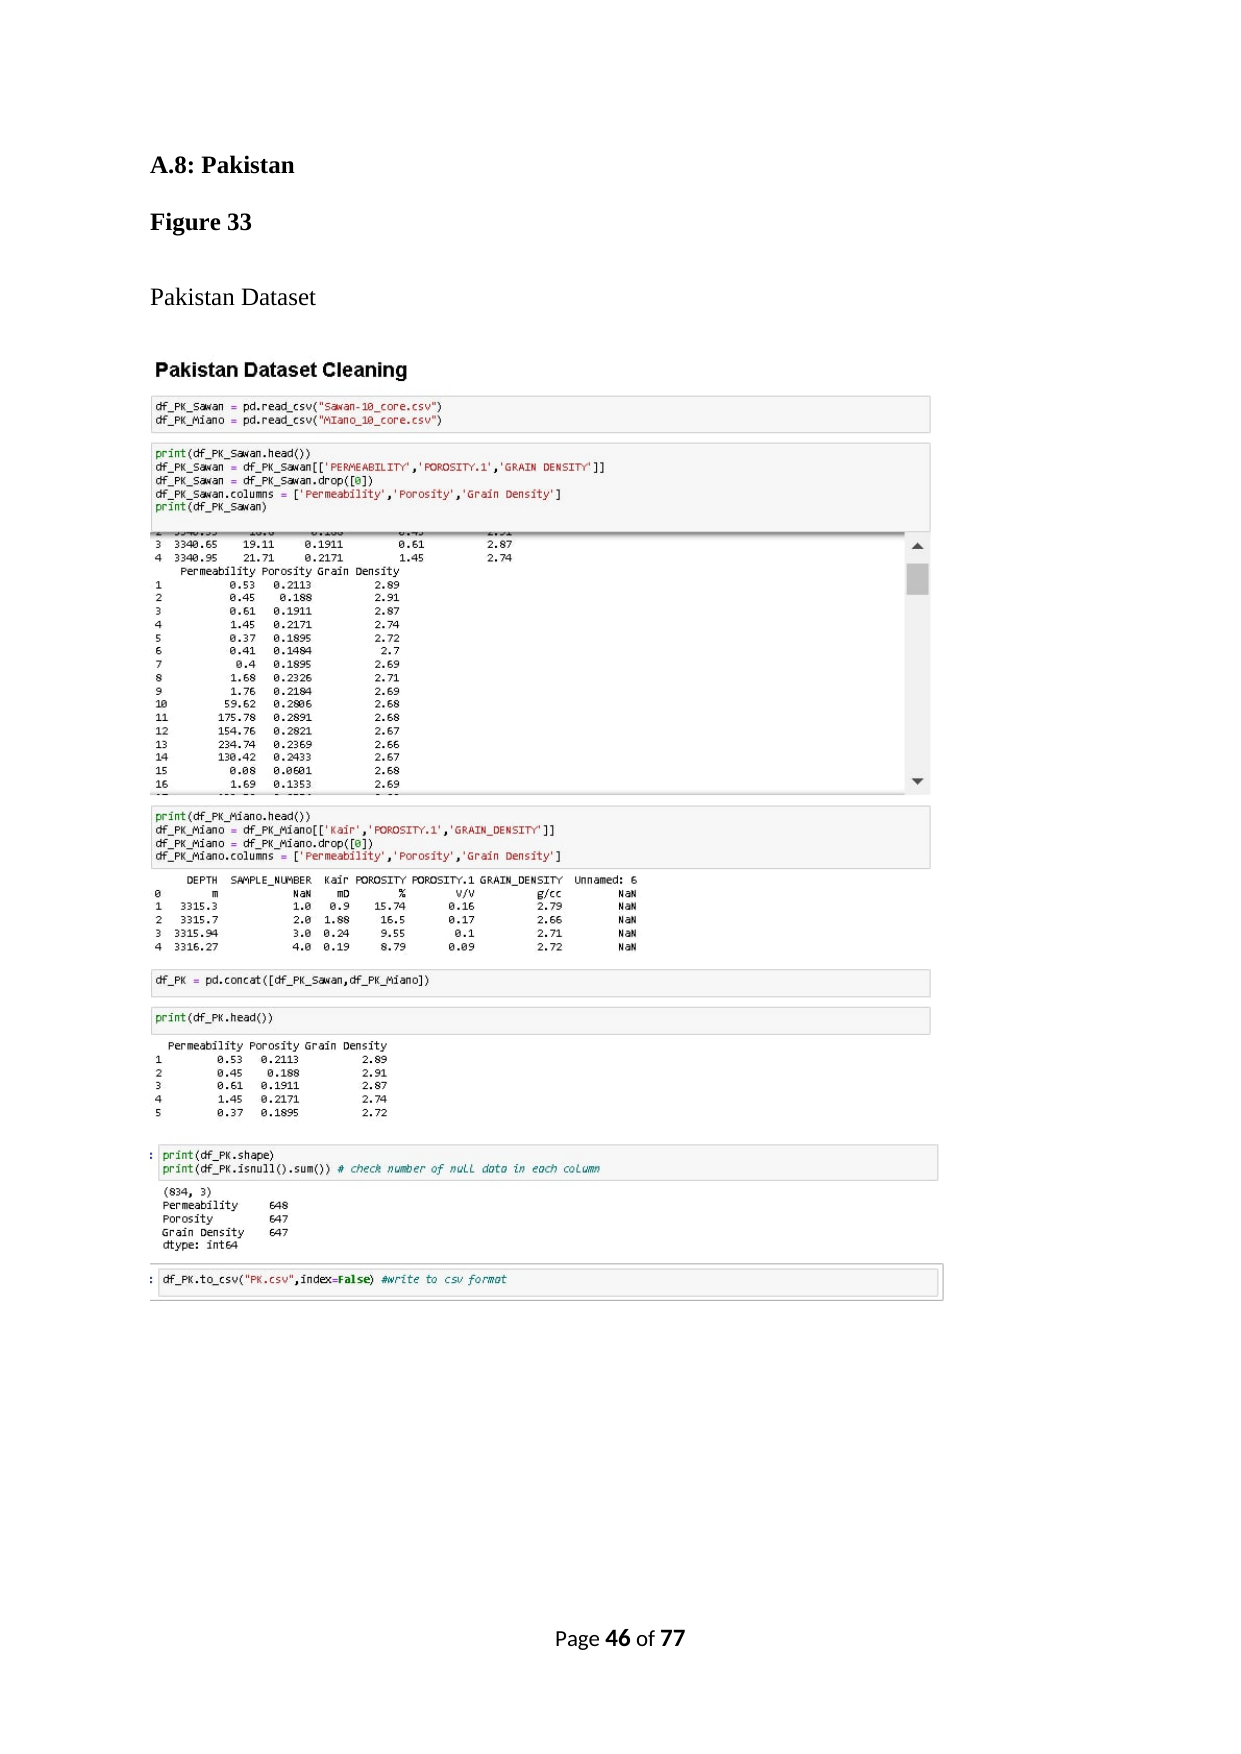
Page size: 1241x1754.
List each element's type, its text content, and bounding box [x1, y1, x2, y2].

picture [150, 355, 939, 1134]
text Pakistan Dataset [150, 282, 1090, 310]
subtitle A.8: Pakistan [150, 150, 1090, 179]
picture [150, 1136, 953, 1303]
text Figure 33 [150, 207, 1090, 236]
